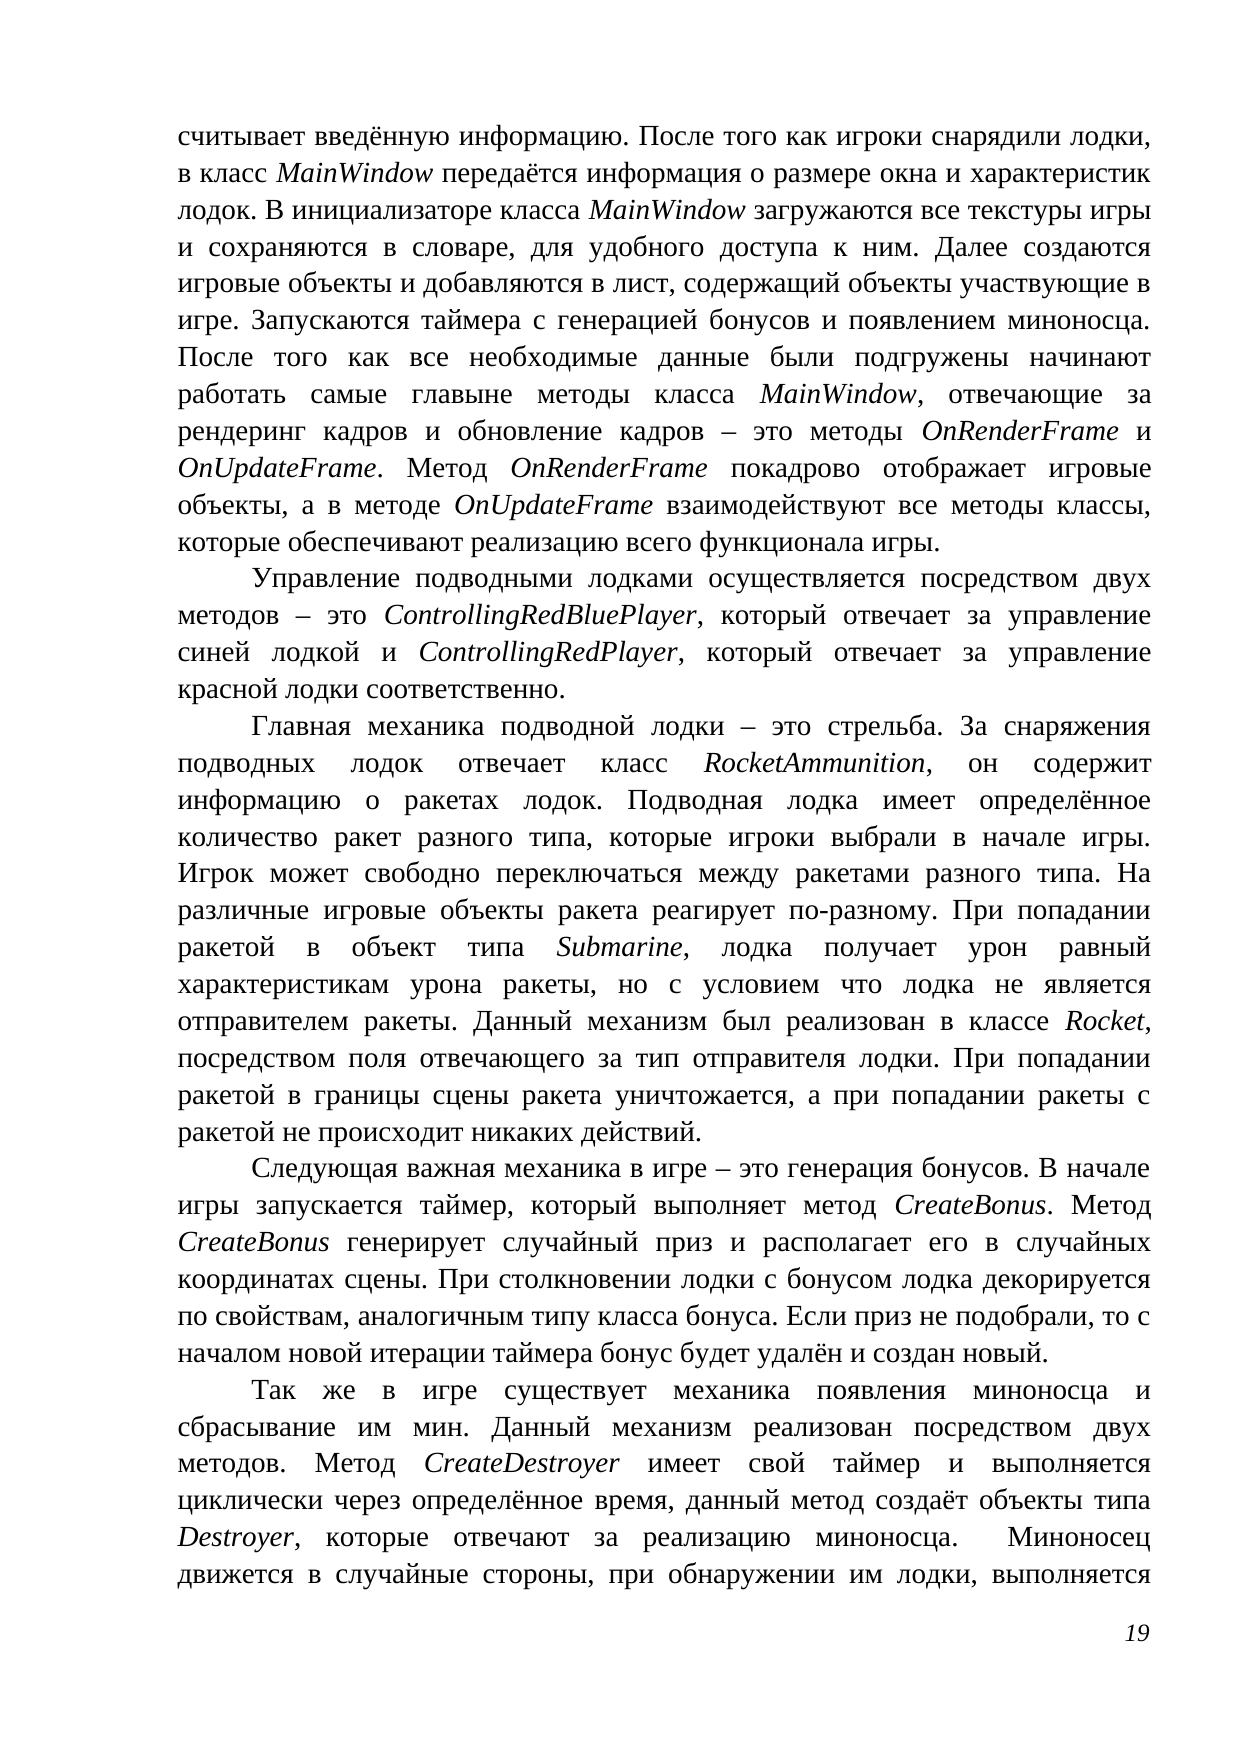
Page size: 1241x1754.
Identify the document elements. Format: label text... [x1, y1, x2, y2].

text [177, 1372, 1152, 1590]
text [177, 118, 1152, 557]
text Главная механика подводной лодки – это стрельба. За снаряжения подводных лодок отвечает класс RocketAmmunition, он содержит информацию о ракетах лодок. Подводная лодка имеет определённое количество ракет разного типа, которые игроки выбрали в начале игры. Игрок может свободно переключаться между ракетами разного типа. На различные игровые объекты ракета реагирует по-разному. При попадании ракетой в объект типа Submarine, лодка получает урон равный характеристикам урона ракеты, но с условием что лодка не является отправителем ракеты. Данный механизм был реализован в классе Rocket, посредством поля отвечающего за тип отправителя лодки. При попадании ракетой в границы сцены ракета уничтожается, а при попадании ракеты с ракетой не происходит никаких действий. [177, 708, 1152, 1147]
text Следующая важная механика в игре – это генерация бонусов. В начале игры запускается таймер, который выполняет метод CreateBonus. Метод CreateBonus генерирует случайный приз и располагает его в случайных координатах сцены. При столкновении лодки с бонусом лодка декорируется по свойствам, аналогичным типу класса бонуса. Если приз не подобрали, то с началом новой итерации таймера бонус будет удалён и создан новый. [177, 1151, 1152, 1368]
text Управление подводными лодками осуществляется посредством двух методов – это ControllingRedBluePlayer, который отвечает за управление синей лодкой и ControllingRedPlayer, который отвечает за управление красной лодки соответственно. [177, 561, 1152, 705]
